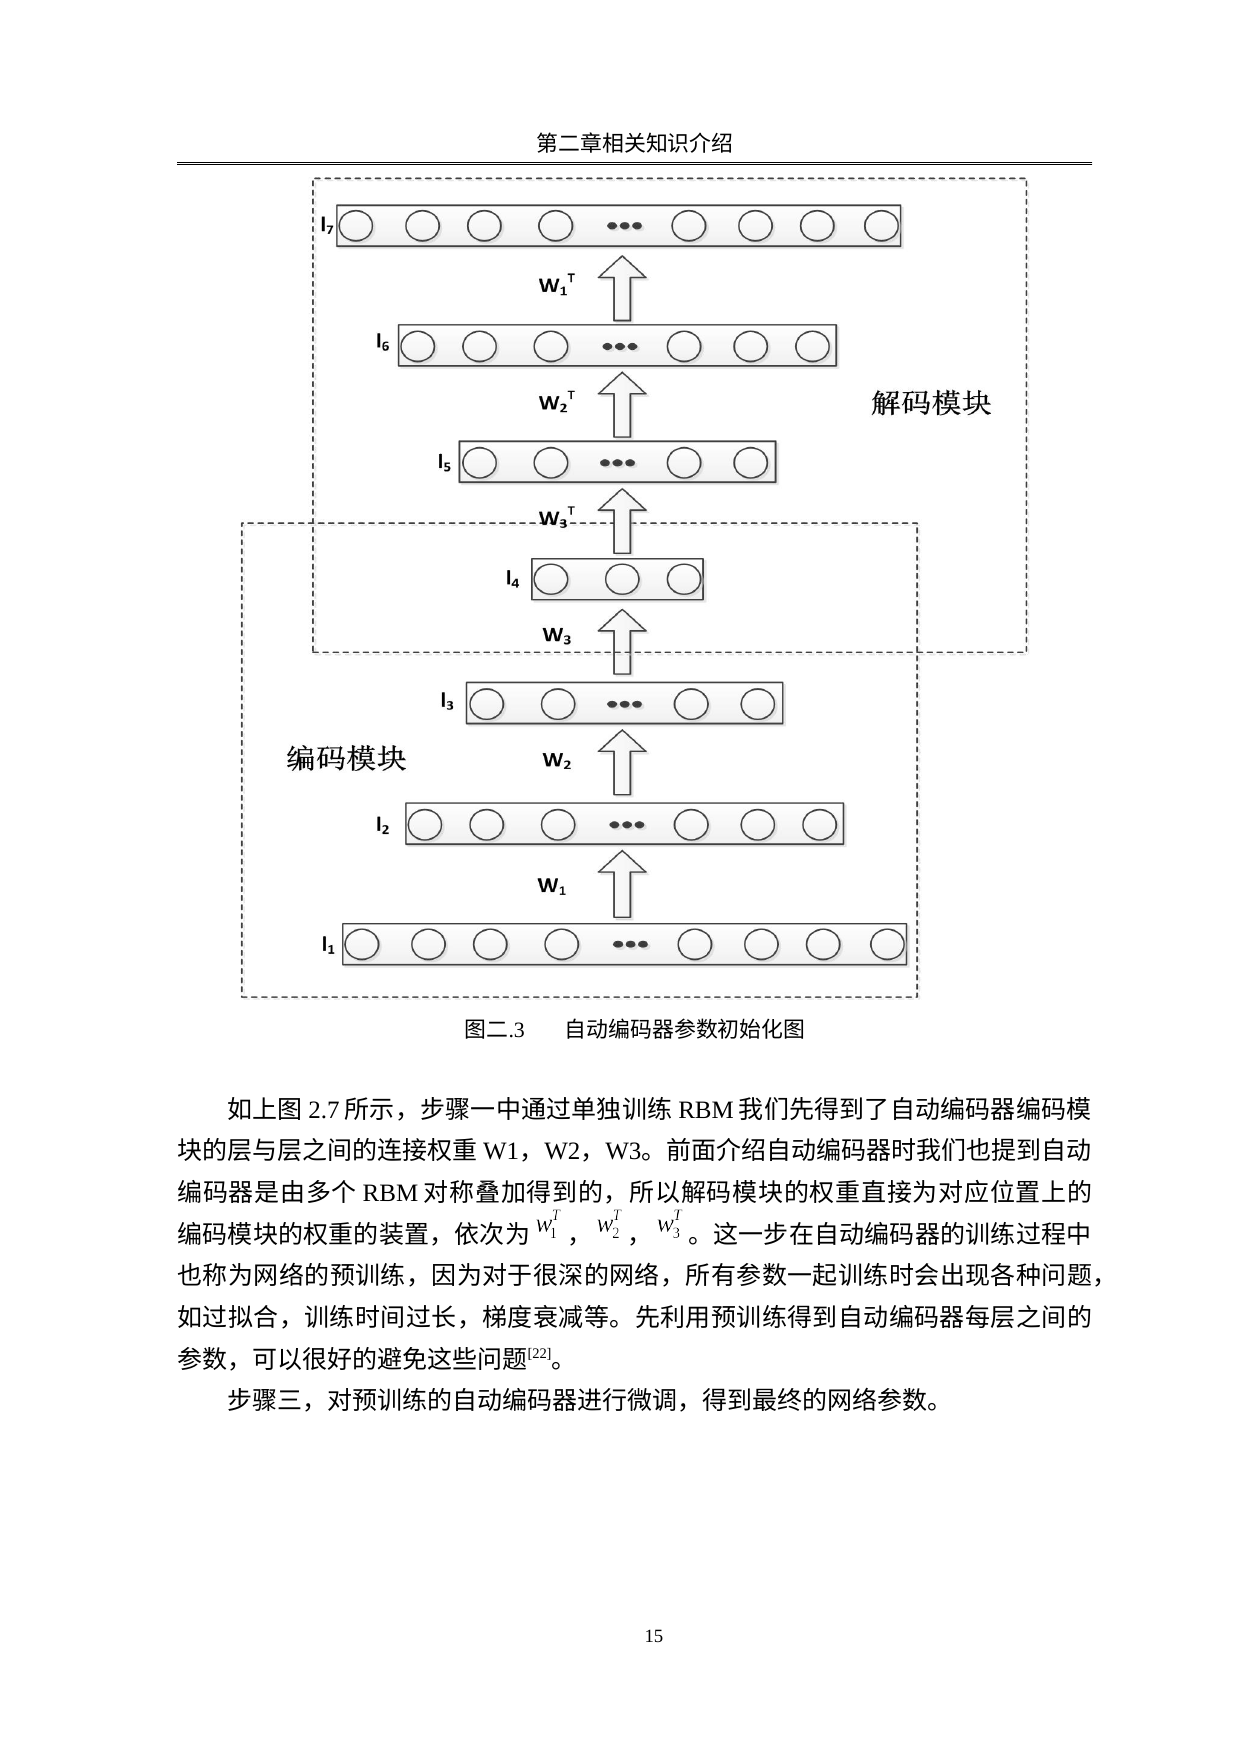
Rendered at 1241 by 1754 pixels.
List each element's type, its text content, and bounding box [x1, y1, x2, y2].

text 如上图2.7所示，步骤一中通过单独训练RBM我们先得到了自动编码器编码模块的层与层之间的连接权重W1，W2，W3。前面介绍自动编码器时我们也提到自动编码器是由多个RBM对称叠加得到的，所以解码模块的权重直接为对应位置上的编码模块的权重的装置，依次为，，。这一步在自动编码器的训练过程中也称为网络的预训练，因为对于很深的网络，所有参数一起训练时会出现各种问题，如过拟合，训练时间过长，梯度衰减等。先利用预训练得到自动编码器每层之间的参数，可以很好的避免这些问题[22]。 [177, 1085, 1092, 1376]
text 步骤三，对预训练的自动编码器进行微调，得到最终的网络参数。 [177, 1376, 1092, 1418]
picture [240, 177, 1030, 1000]
text 自动编码器参数初始化图 [177, 1012, 1092, 1044]
